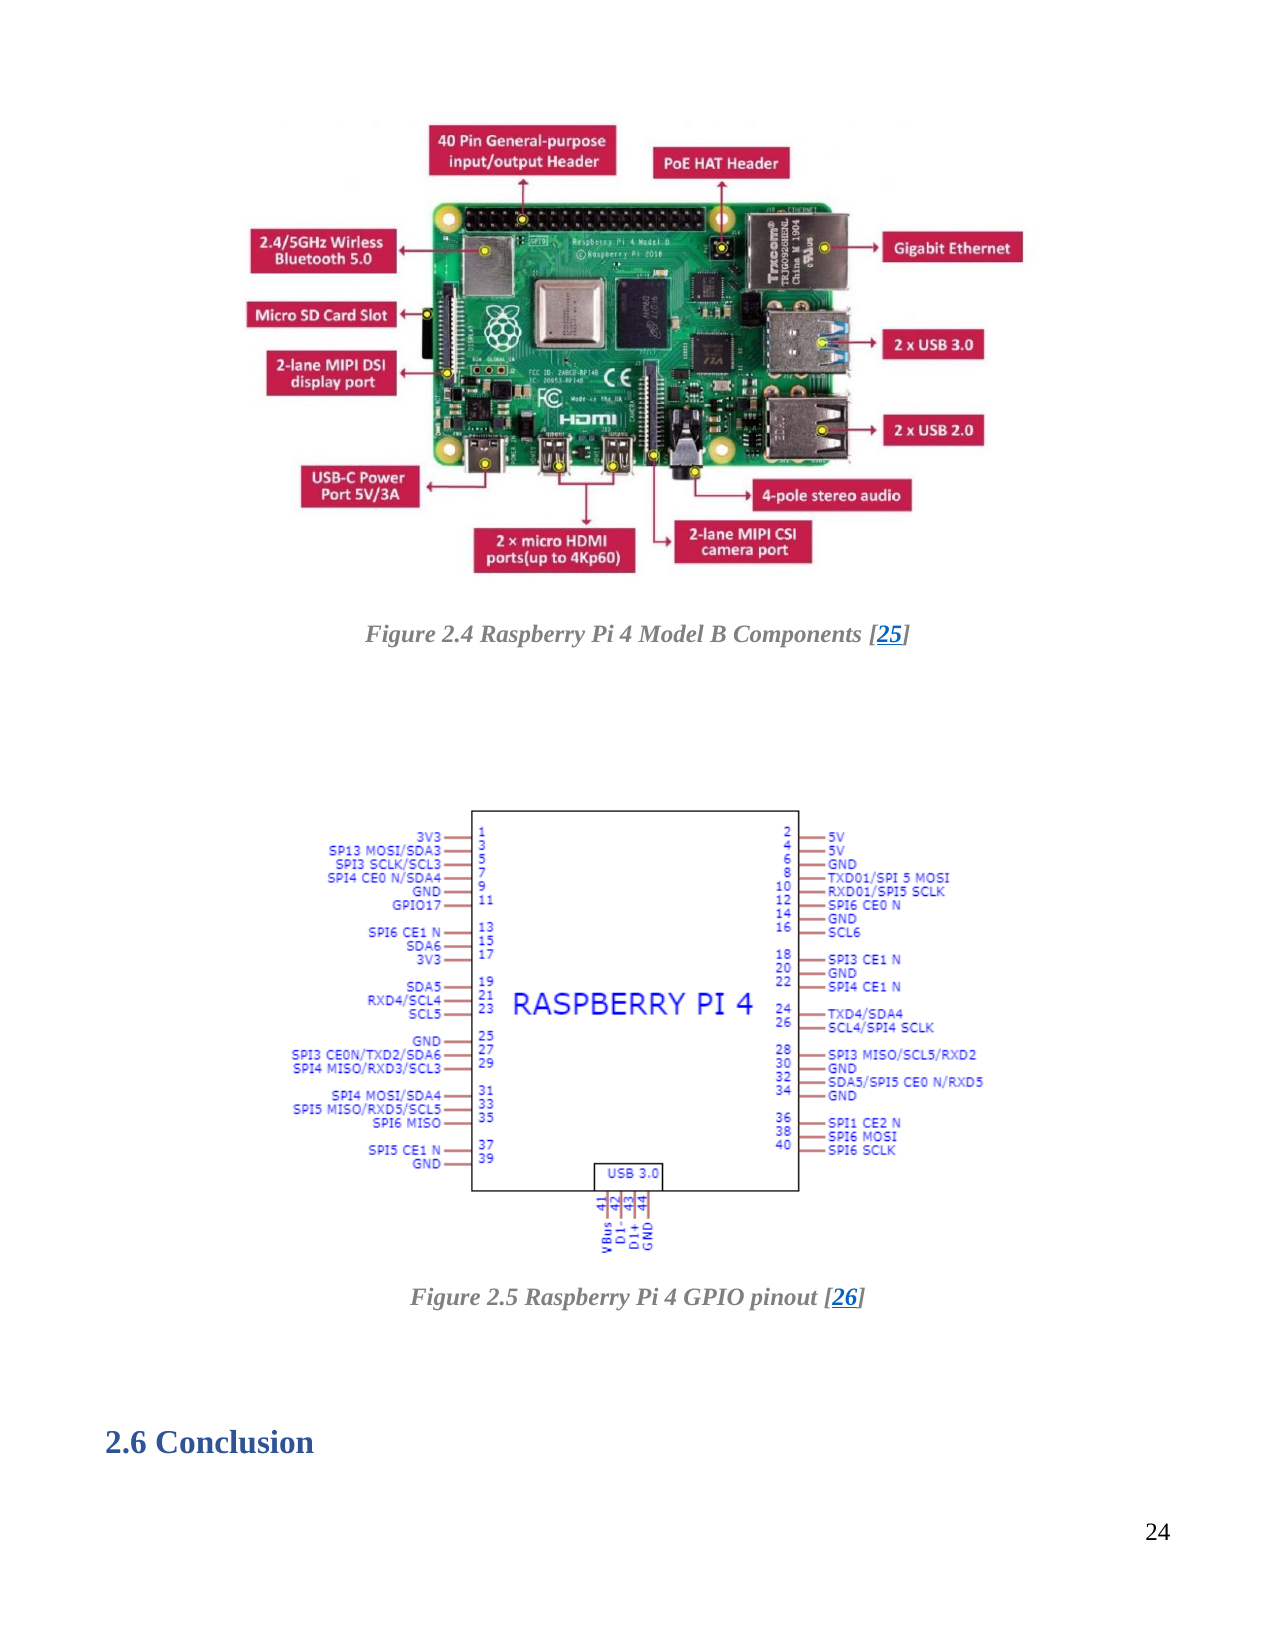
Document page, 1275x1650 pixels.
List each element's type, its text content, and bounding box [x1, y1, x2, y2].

subtitle 2.6 Conclusion [105, 1422, 1170, 1460]
picture [278, 797, 997, 1268]
picture [220, 105, 1055, 605]
